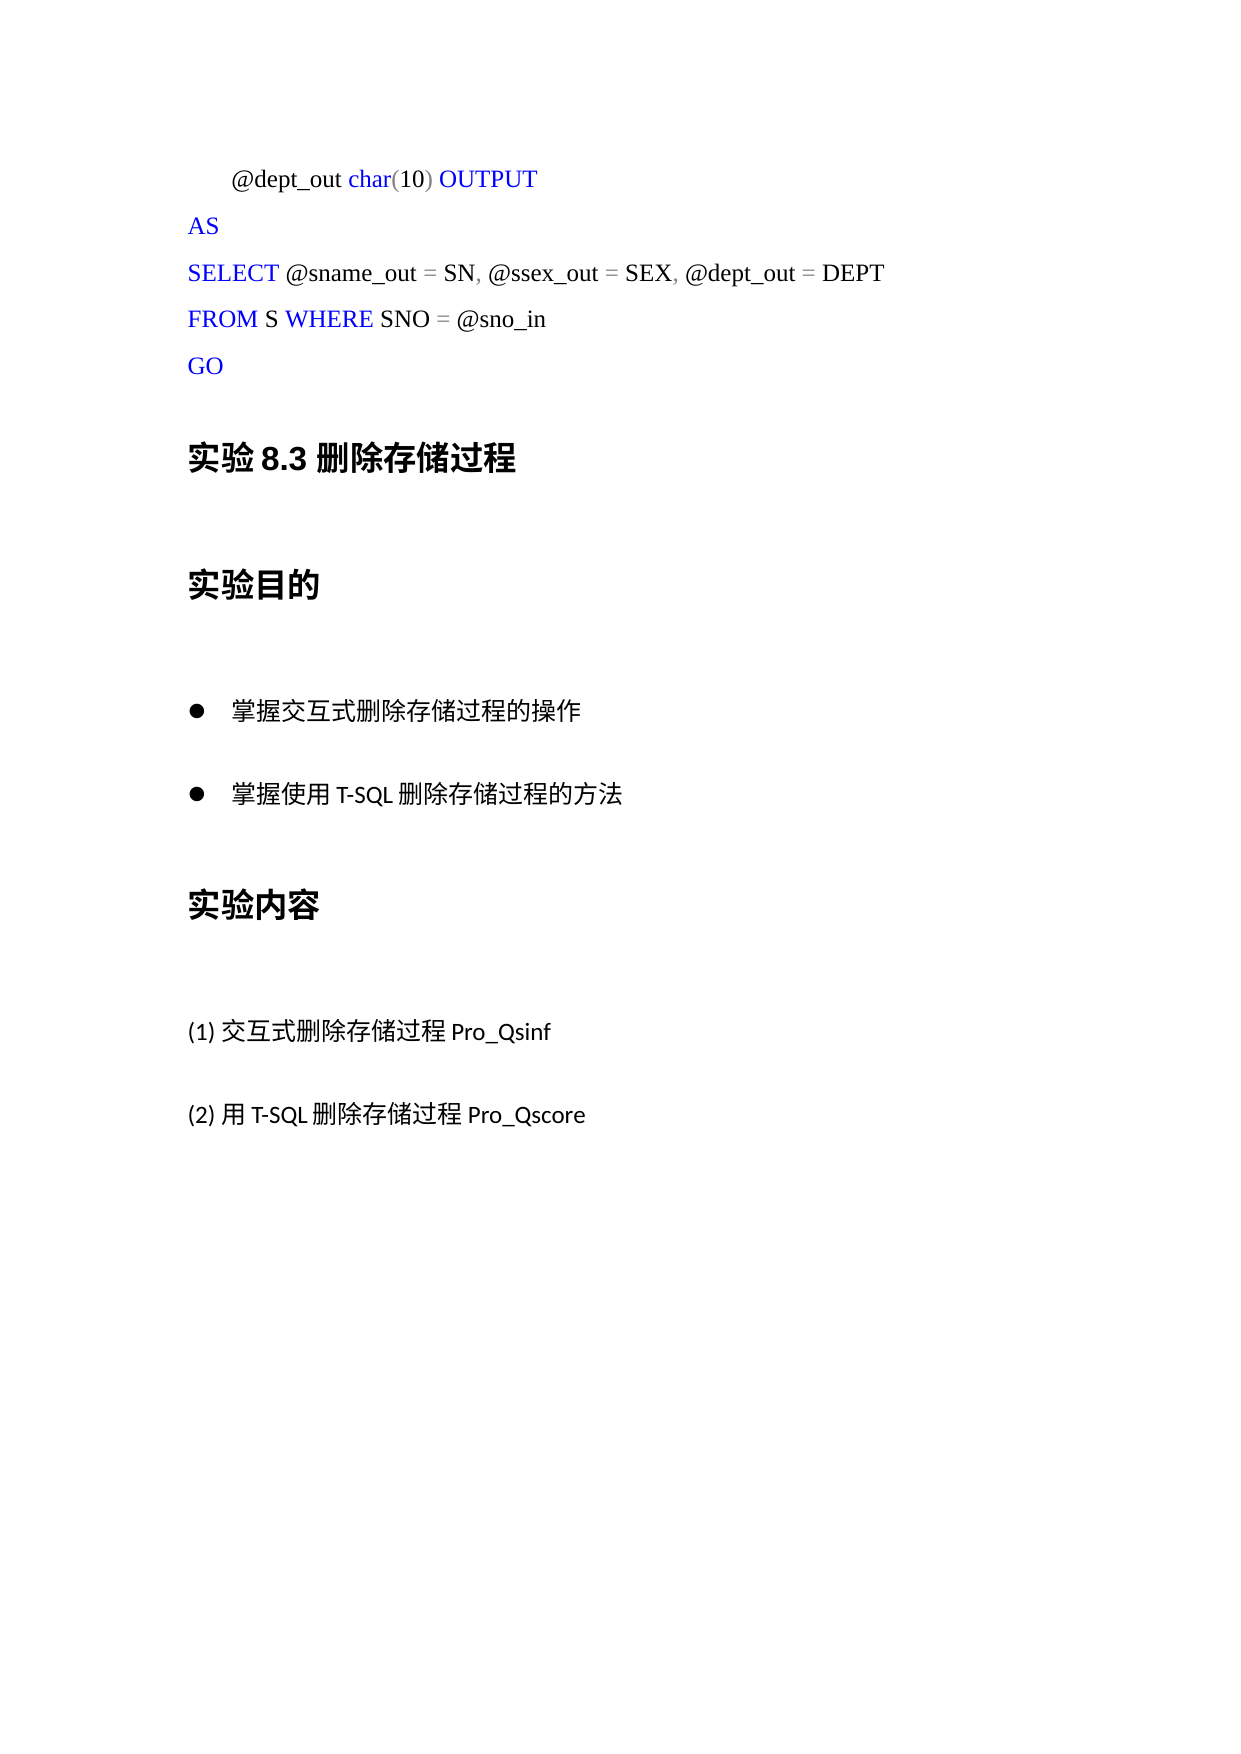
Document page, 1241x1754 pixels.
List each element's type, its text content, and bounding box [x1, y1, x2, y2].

text @dept_out char(10) OUTPUT [187, 162, 1053, 194]
text FROM S WHERE SNO = @sno_in [187, 303, 1053, 335]
text AS [187, 209, 1053, 241]
list 掌握使用T-SQL删除存储过程的方法 [187, 760, 1053, 825]
subtitle 实验8.3 删除存储过程 [187, 423, 1053, 488]
list GO [187, 349, 1053, 382]
subtitle 实验内容 [187, 870, 1053, 935]
subtitle 实验目的 [187, 550, 1053, 615]
list 交互式删除存储过程Pro_Qsinf [187, 997, 1053, 1062]
list 掌握交互式删除存储过程的操作 [187, 677, 1053, 742]
text SELECT @sname_out = SN, @ssex_out = SEX, @dept_out = DEPT [187, 256, 1053, 288]
list 用T-SQL删除存储过程Pro_Qscore [187, 1080, 1053, 1145]
